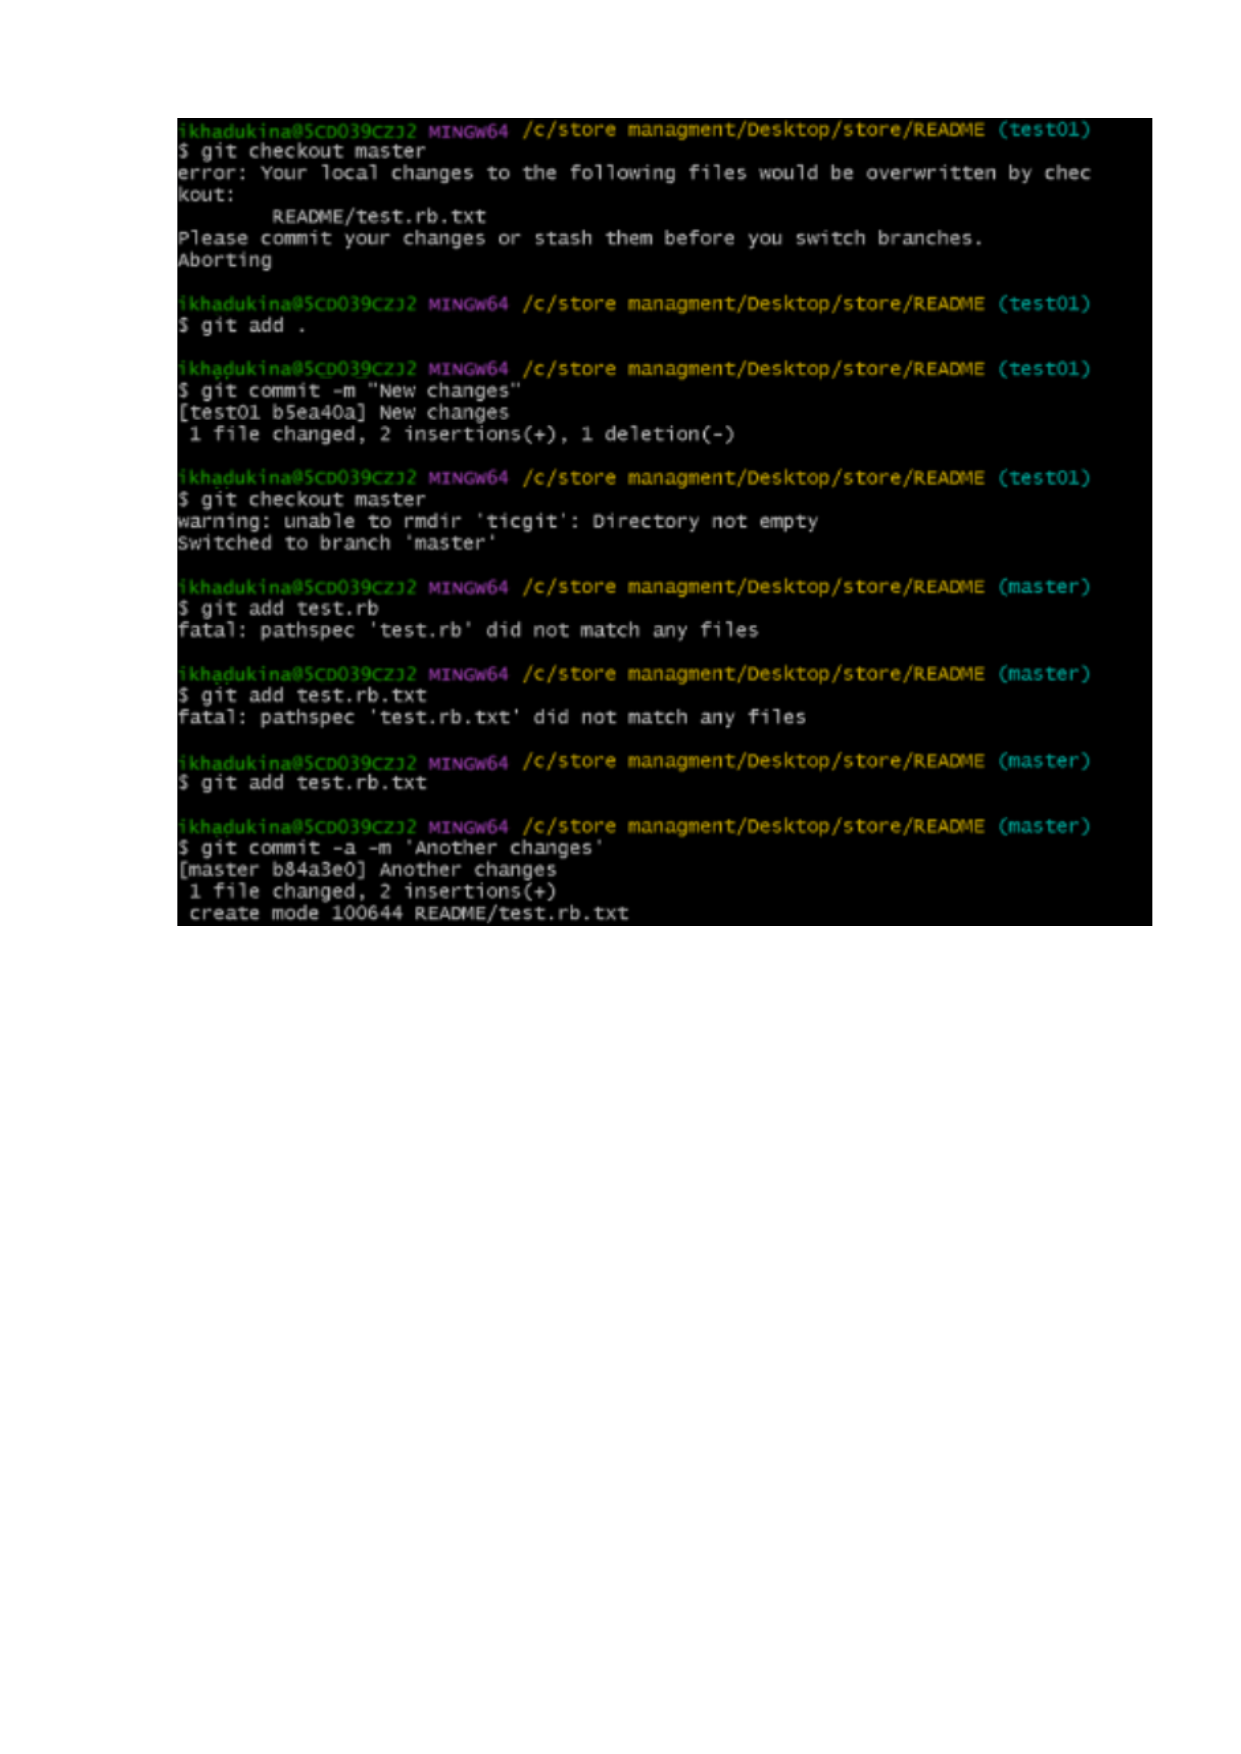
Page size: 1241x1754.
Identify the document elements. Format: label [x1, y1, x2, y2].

picture [177, 118, 1153, 926]
